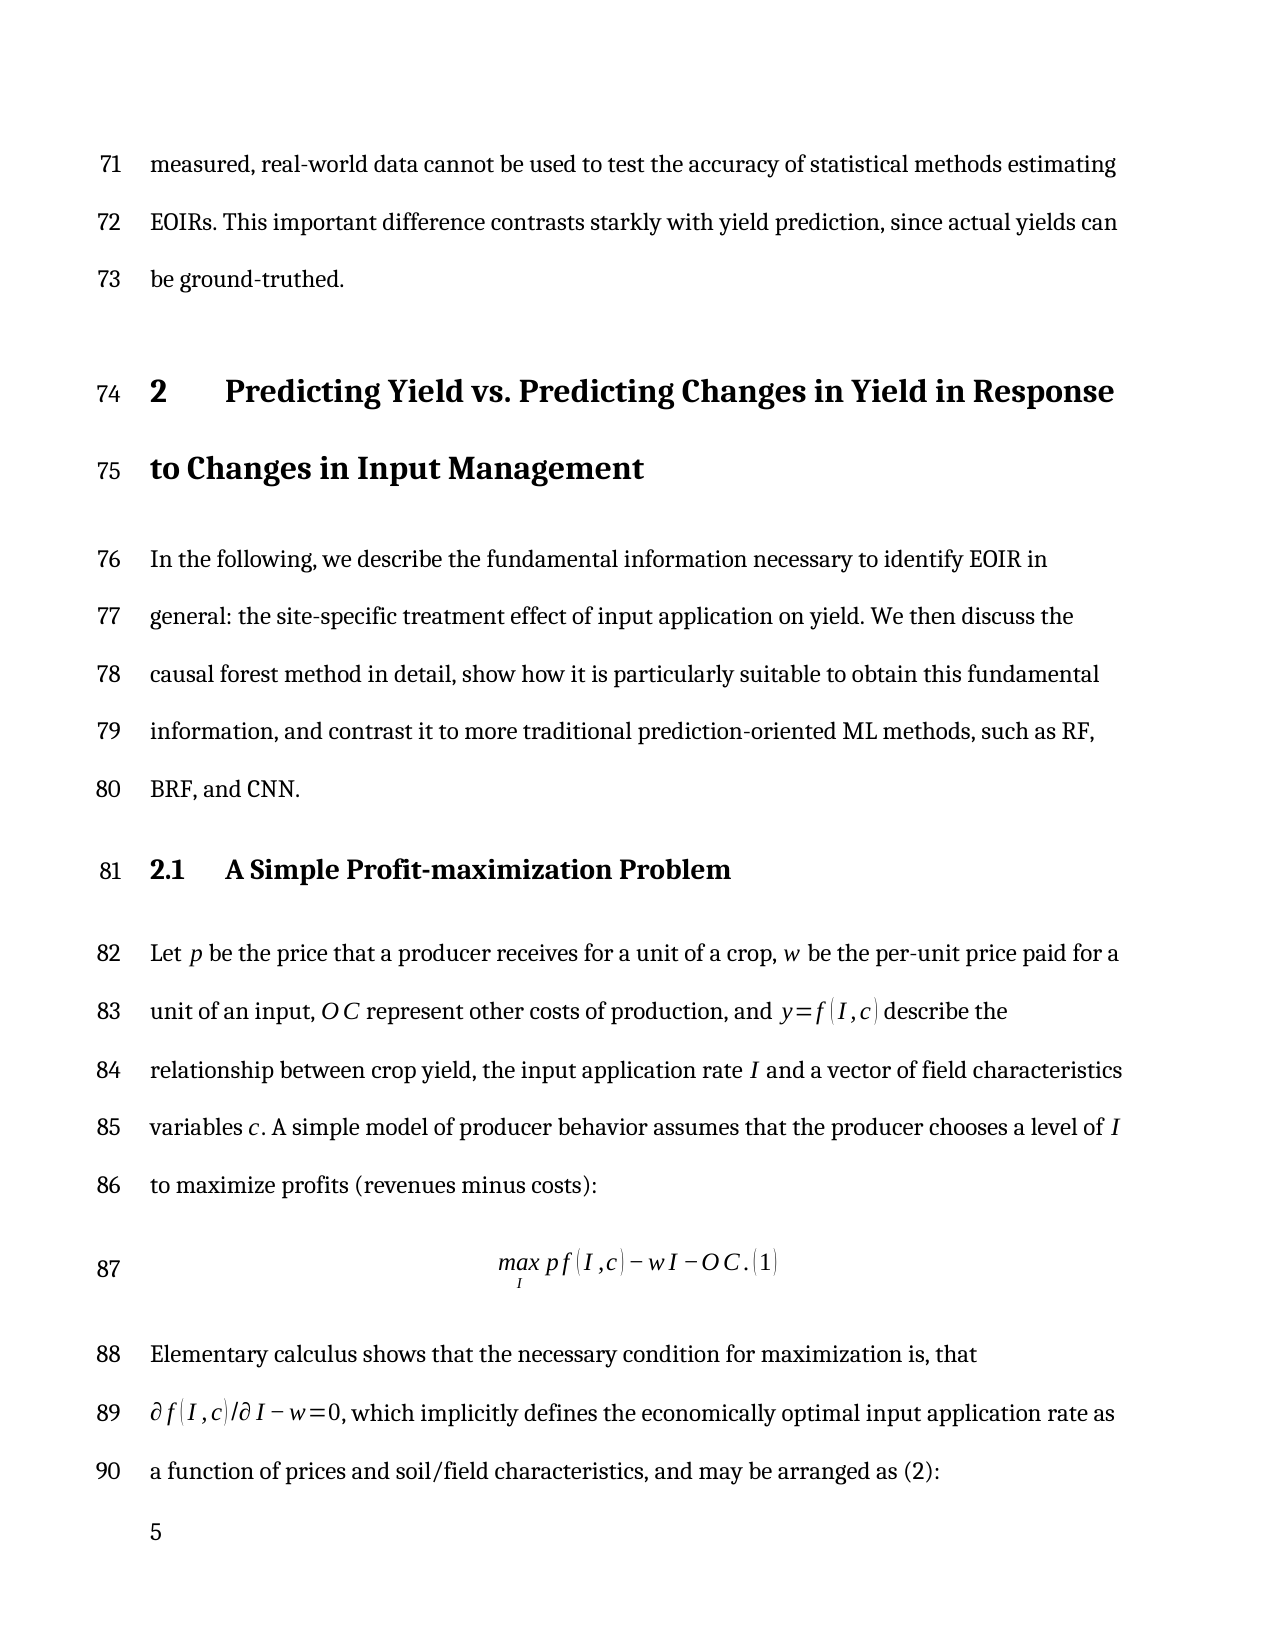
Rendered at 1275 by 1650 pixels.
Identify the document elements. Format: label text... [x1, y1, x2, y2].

text Let be the price that a producer receives for a unit of a crop, be the per-unit price paid for a unit of an input, represent other costs of production, and describe the relationship between crop yield, the input application rate and a vector of field characteristics variables . A simple model of producer behavior assumes that the producer chooses a level of to maximize profits (revenues minus costs): [150, 939, 1125, 1199]
text Elementary calculus shows that the necessary condition for maximization is, that , which implicitly defines the economically optimal input application rate as a function of prices and soil/field characteristics, and may be arranged as (2): [150, 1340, 1125, 1486]
subtitle 2 Predicting Yield vs. Predicting Changes in Yield in Response to Changes in Input Management [150, 372, 1125, 487]
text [150, 150, 1125, 294]
text In the following, we describe the fundamental information necessary to identify EOIR in general: the site-specific treatment effect of input application on yield. We then discuss the causal forest method in detail, show how it is particularly suitable to obtain this fundamental information, and contrast it to more traditional prediction-oriented ML methods, such as RF, BRF, and CNN. [150, 544, 1125, 803]
subtitle 2.1 A Simple Profit-maximization Problem [150, 853, 1125, 886]
